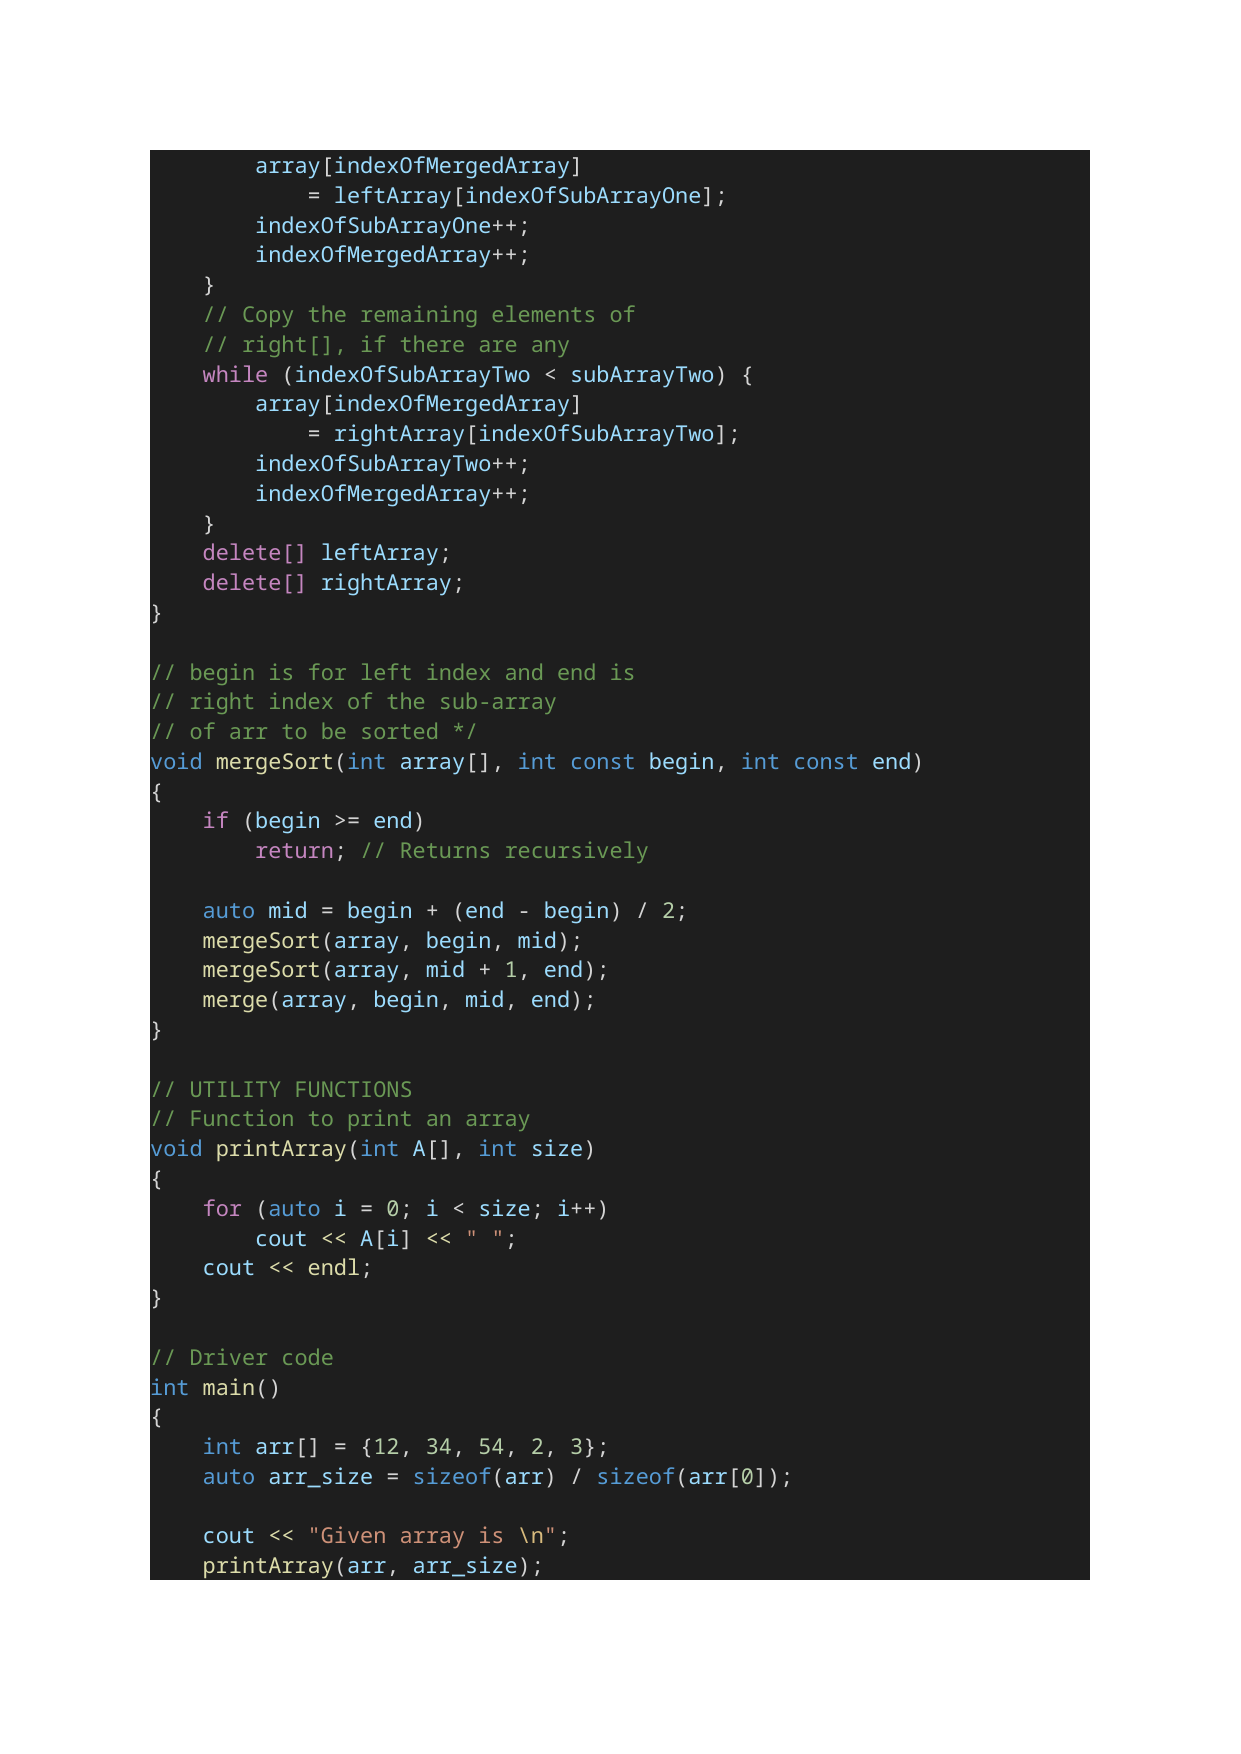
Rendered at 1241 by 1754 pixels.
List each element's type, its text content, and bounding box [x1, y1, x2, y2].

text return; // Returns recursively [150, 835, 1090, 865]
text mergeSort(array, begin, mid); [150, 924, 1090, 954]
text while (indexOfSubArrayTwo < subArrayTwo) { [150, 358, 1090, 388]
text int main() [150, 1371, 1090, 1401]
text indexOfSubArrayOne++; [150, 209, 1090, 239]
text void mergeSort(int array[], int const begin, int const end) [150, 746, 1090, 776]
text indexOfMergedArray++; [150, 239, 1090, 269]
text { [150, 1163, 1090, 1193]
text auto mid = begin + (end - begin) / 2; [150, 895, 1090, 924]
text array[indexOfMergedArray] [150, 150, 1090, 180]
text } [150, 1014, 1090, 1044]
text = leftArray[indexOfSubArrayOne]; [150, 180, 1090, 209]
text merge(array, begin, mid, end); [150, 984, 1090, 1014]
text // Driver code [150, 1342, 1090, 1371]
text // right[], if there are any [150, 329, 1090, 358]
text // UTILITY FUNCTIONS [150, 1073, 1090, 1103]
text cout << endl; [150, 1252, 1090, 1282]
text } [150, 1282, 1090, 1312]
text } [150, 507, 1090, 537]
text array[indexOfMergedArray] [150, 388, 1090, 418]
text // begin is for left index and end is [150, 656, 1090, 686]
text for (auto i = 0; i < size; i++) [150, 1193, 1090, 1222]
text // Function to print an array [150, 1103, 1090, 1133]
text // right index of the sub-array [150, 686, 1090, 716]
text void printArray(int A[], int size) [150, 1133, 1090, 1163]
text delete[] leftArray; [150, 537, 1090, 567]
text { [150, 1401, 1090, 1431]
text // of arr to be sorted */ [150, 716, 1090, 746]
text if (begin >= end) [150, 805, 1090, 835]
text } [150, 269, 1090, 299]
text = rightArray[indexOfSubArrayTwo]; [150, 418, 1090, 448]
text auto arr_size = sizeof(arr) / sizeof(arr[0]); [150, 1461, 1090, 1491]
text cout << "Given array is \n"; [150, 1520, 1090, 1550]
text indexOfSubArrayTwo++; [150, 448, 1090, 478]
text { [150, 776, 1090, 805]
text // Copy the remaining elements of [150, 299, 1090, 329]
text int arr[] = {12, 34, 54, 2, 3}; [150, 1431, 1090, 1461]
text cout << A[i] << " "; [150, 1222, 1090, 1252]
text mergeSort(array, mid + 1, end); [150, 954, 1090, 984]
text } [150, 597, 1090, 627]
text indexOfMergedArray++; [150, 478, 1090, 507]
text printArray(arr, arr_size); [150, 1550, 1090, 1580]
text delete[] rightArray; [150, 567, 1090, 597]
